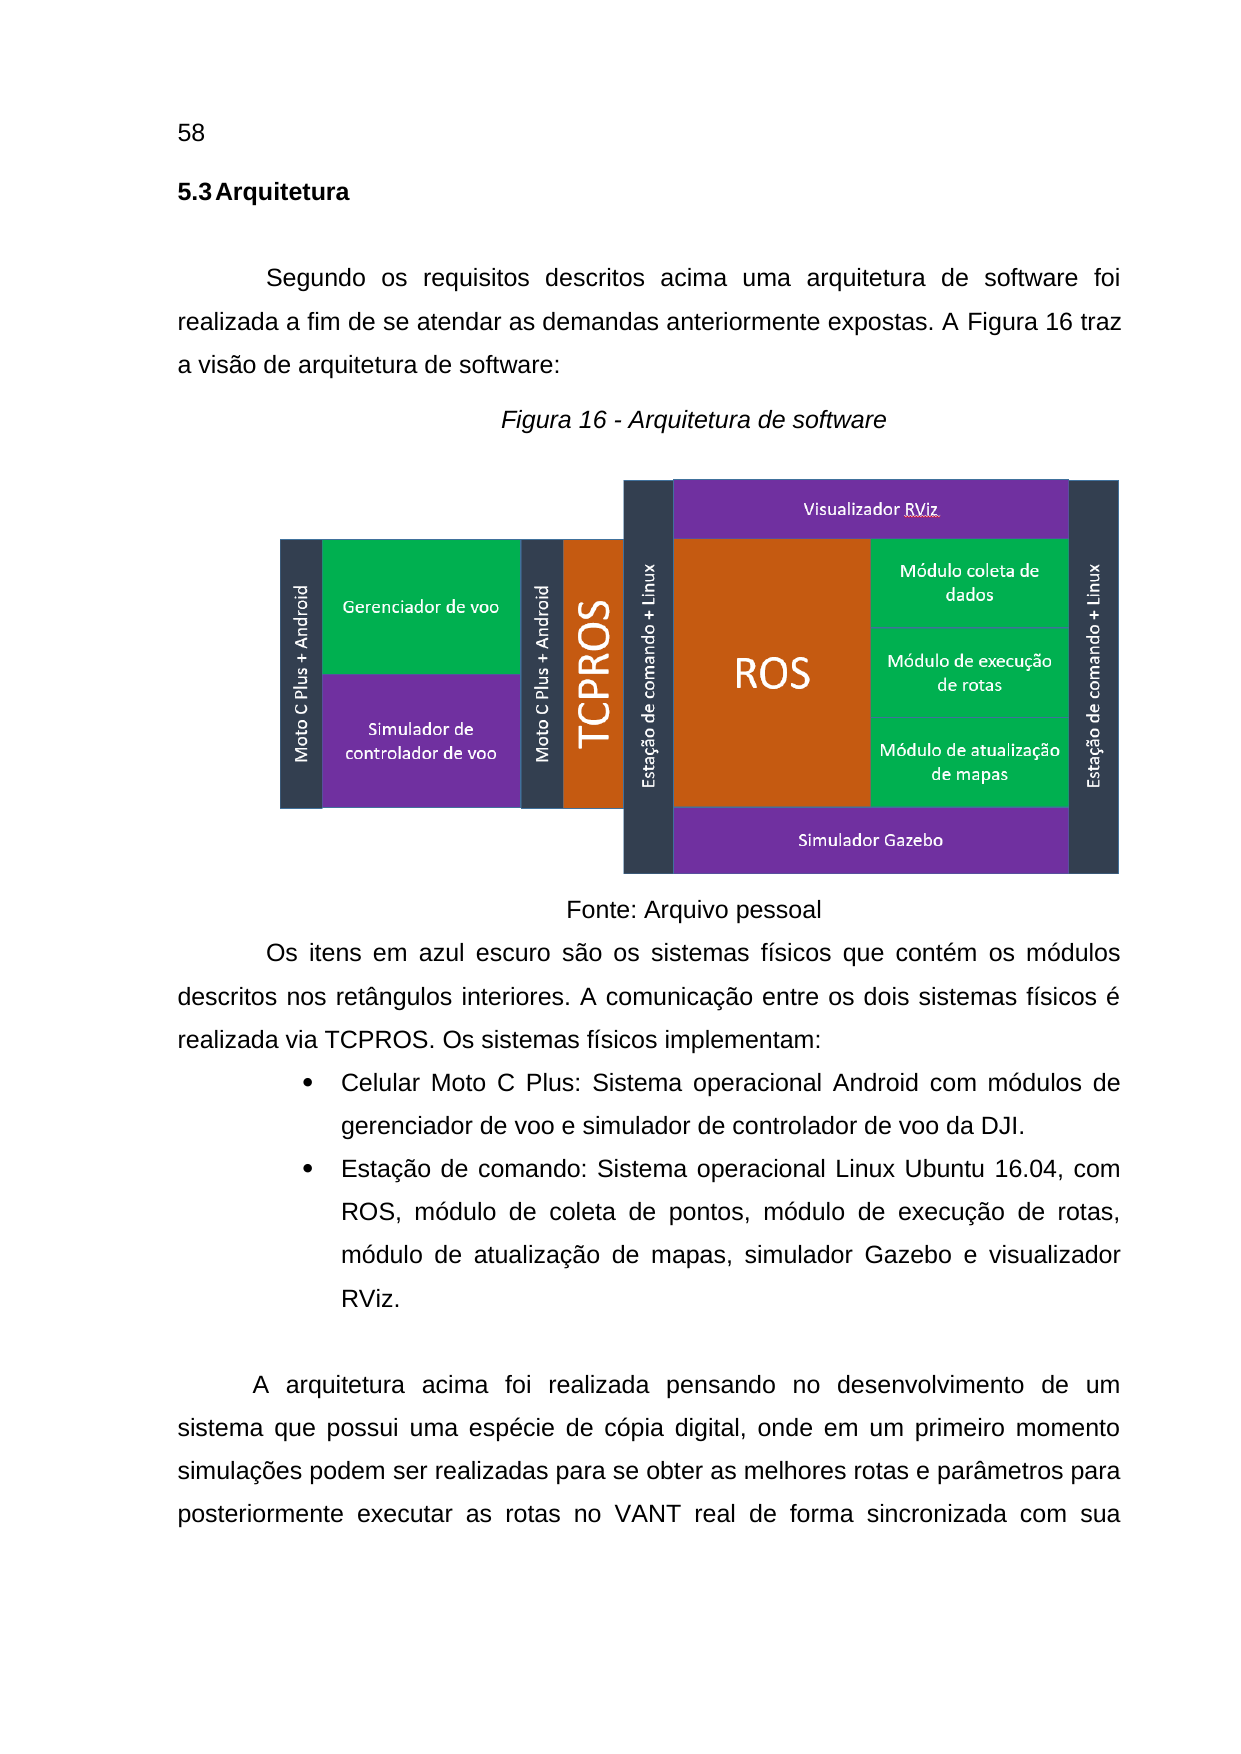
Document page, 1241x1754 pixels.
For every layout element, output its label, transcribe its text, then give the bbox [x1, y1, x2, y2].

text Segundo os requisitos descritos acima uma arquitetura de software foi realizada a fim de se atendar as demandas anteriormente expostas. A Figura 16 traz a visão de arquitetura de software: [177, 263, 1122, 378]
subtitle Arquitetura [177, 177, 1122, 206]
text Os itens em azul escuro são os sistemas físicos que contém os módulos descritos nos retângulos interiores. A comunicação entre os dois sistemas físicos é realizada via TCPROS. Os sistemas físicos implementam: [177, 938, 1122, 1053]
list Celular Moto C Plus: Sistema operacional Android com módulos de gerenciador de voo e simulador de controlador de voo da DJI. [303, 1068, 1122, 1140]
picture [265, 448, 1133, 881]
text Fonte: Arquivo pessoal [177, 895, 1122, 924]
text Figura 16 - Arquitetura de software [177, 405, 1122, 434]
list Estação de comando: Sistema operacional Linux Ubuntu 16.04, com ROS, módulo de coleta de pontos, módulo de execução de rotas, módulo de atualização de mapas, simulador Gazebo e visualizador RViz. [303, 1154, 1122, 1312]
